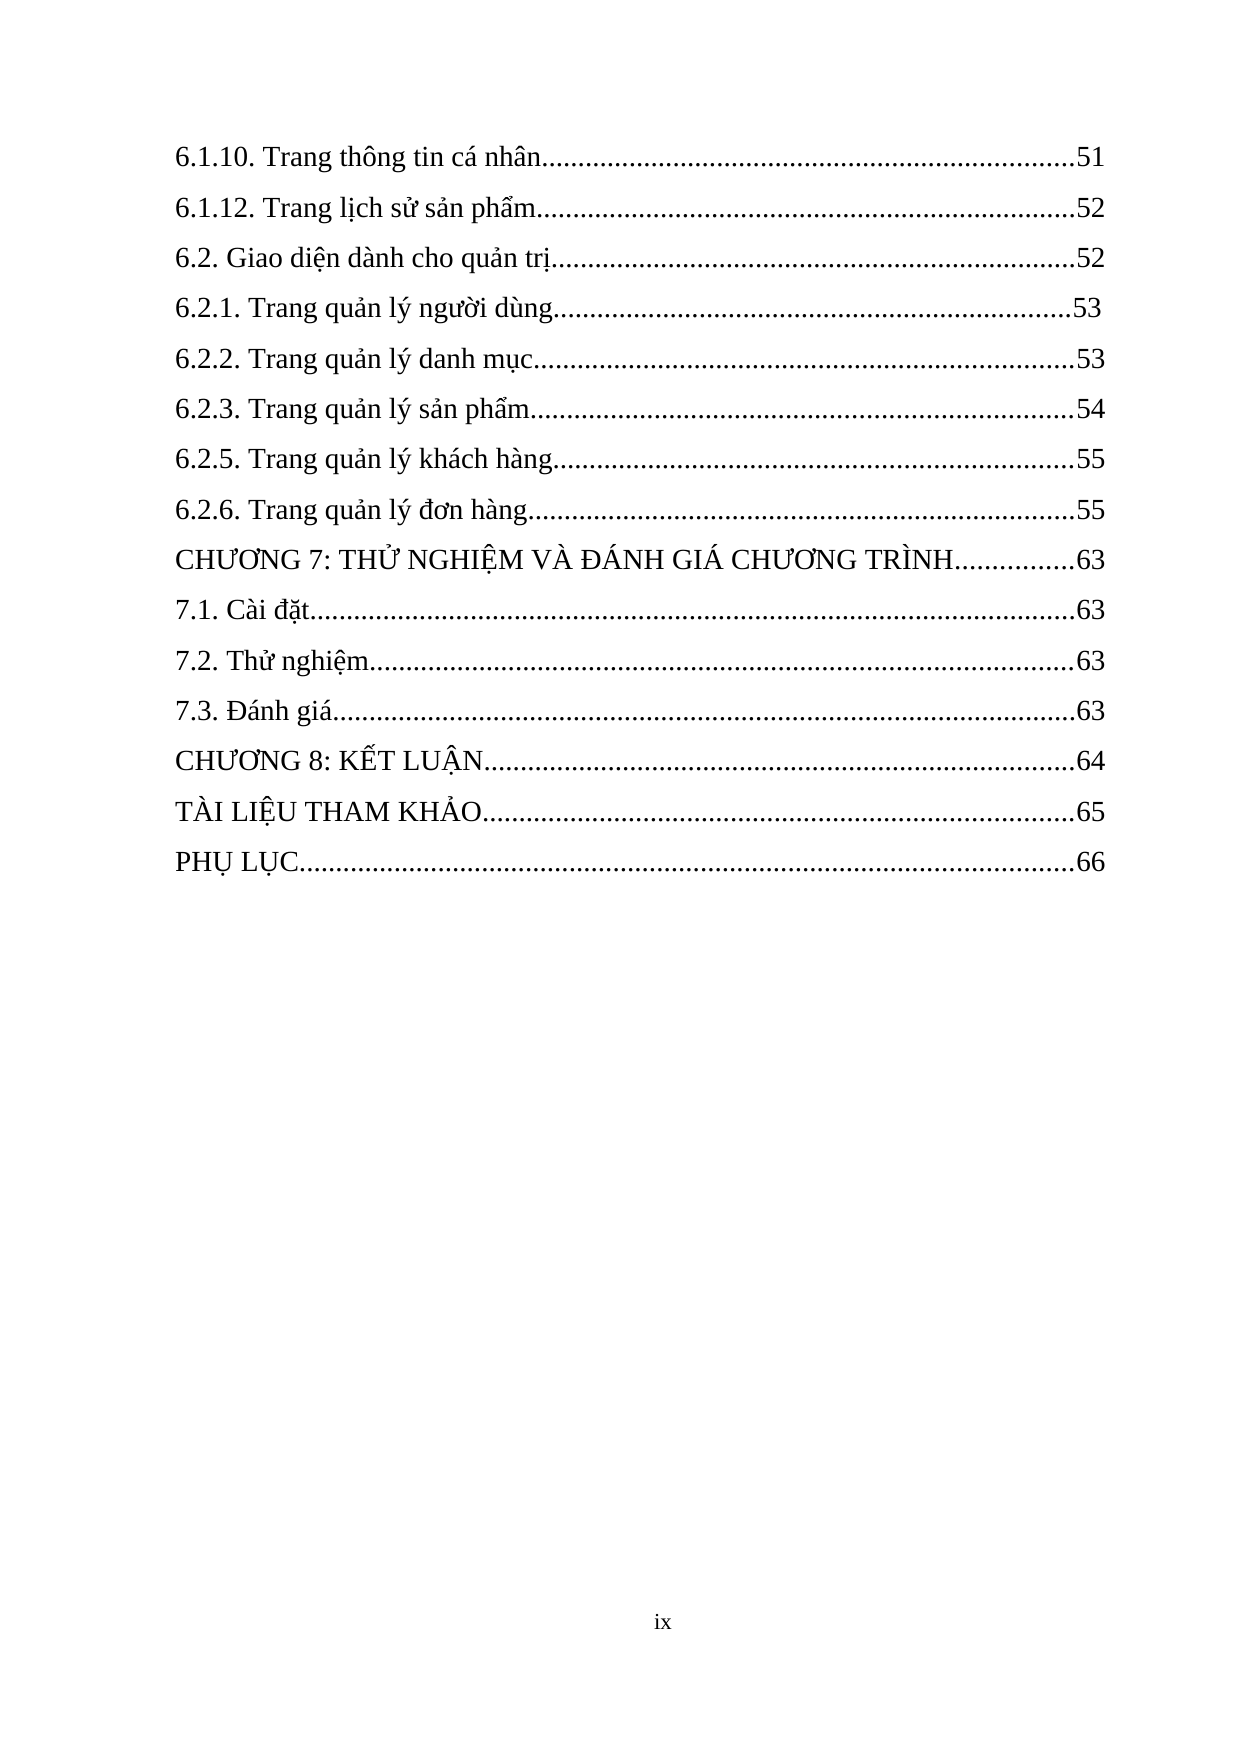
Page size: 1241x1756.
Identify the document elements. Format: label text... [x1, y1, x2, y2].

text 6.2.5. Trang quản lý khách hàng 55 [175, 441, 1151, 475]
text TÀI LIỆU THAM KHẢO 65 [175, 794, 1151, 827]
text 6.1.10. Trang thông tin cá nhân 51 [175, 139, 1151, 173]
text CHƯƠNG 7: THỬ NGHIỆM VÀ ĐÁNH GIÁ CHƯƠNG TRÌNH 63 [175, 542, 1151, 576]
text 7.3. Đánh giá 63 [175, 693, 1151, 727]
text 6.1.12. Trang lịch sử sản phẩm 52 [175, 190, 1151, 223]
text PHỤ LỤC 66 [175, 844, 1151, 877]
text 6.2.3. Trang quản lý sản phẩm 54 [175, 391, 1151, 425]
text 6.2.1. Trang quản lý người dùng 53 [175, 291, 1151, 324]
text CHƯƠNG 8: KẾT LUẬN 64 [175, 743, 1151, 777]
text 7.2. Thử nghiệm 63 [175, 643, 1151, 676]
text 6.2. Giao diện dành cho quản trị 52 [175, 240, 1151, 274]
text 6.2.2. Trang quản lý danh mục 53 [175, 341, 1151, 374]
text 6.2.6. Trang quản lý đơn hàng 55 [175, 492, 1151, 525]
text 7.1. Cài đặt 63 [175, 592, 1151, 626]
